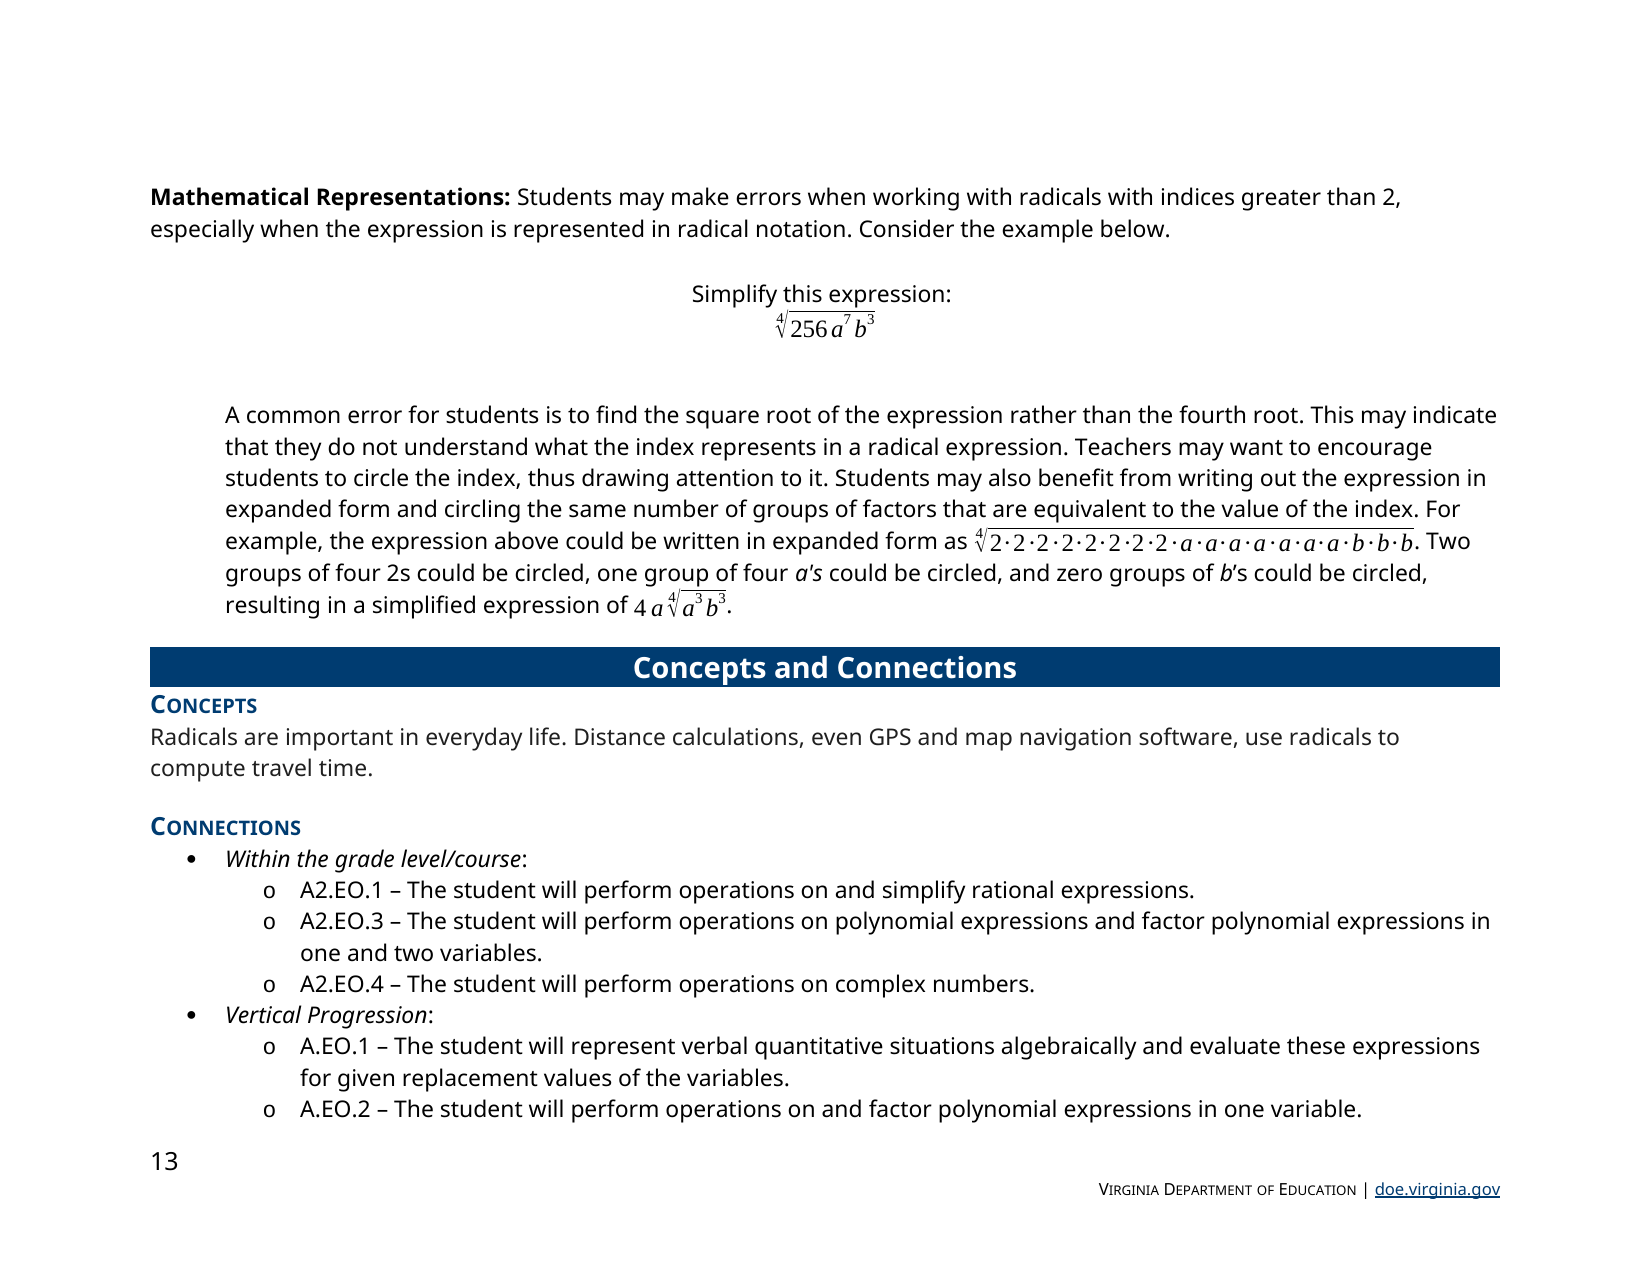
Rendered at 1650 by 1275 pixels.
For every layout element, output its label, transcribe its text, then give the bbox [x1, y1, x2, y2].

text A common error for students is to find the square root of the expression rather than the fourth root. This may indicate that they do not understand what the index represents in a radical expression. Teachers may want to encourage students to circle the index, thus drawing attention to it. Students may also benefit from writing out the expression in expanded form and circling the same number of groups of factors that are equivalent to the value of the index. For example, the expression above could be written in expanded form as . Two groups of four 2s could be circled, one group of four a's could be circled, and zero groups of b’s could be circled, resulting in a simplified expression of . [225, 399, 1500, 622]
list A.EO.1 – The student will represent verbal quantitative situations algebraically and evaluate these expressions for given replacement values of the variables. [262, 1030, 1500, 1093]
list A2.EO.3 – The student will perform operations on polynomial expressions and factor polynomial expressions in one and two variables. [262, 905, 1500, 968]
list A2.EO.4 – The student will perform operations on complex numbers. [262, 968, 1500, 999]
text Mathematical Representations: Students may make errors when working with radicals with indices greater than 2, especially when the expression is represented in radical notation. Consider the example below. [150, 181, 1500, 244]
list A2.EO.1 – The student will perform operations on and simplify rational expressions. [262, 874, 1500, 905]
list Vertical Progression: [187, 999, 1500, 1030]
subtitle Concepts and Connections [150, 647, 1500, 687]
text Simplify this expression: [150, 278, 1500, 343]
list Within the grade level/course: [187, 842, 1500, 874]
text Radicals are important in everyday life. Distance calculations, even GPS and map navigation software, use radicals to compute travel time. [373, 721, 1500, 783]
subtitle Concepts [150, 687, 1500, 721]
list A.EO.2 – The student will perform operations on and factor polynomial expressions in one variable. [262, 1093, 1500, 1124]
subtitle Connections [150, 808, 1500, 842]
